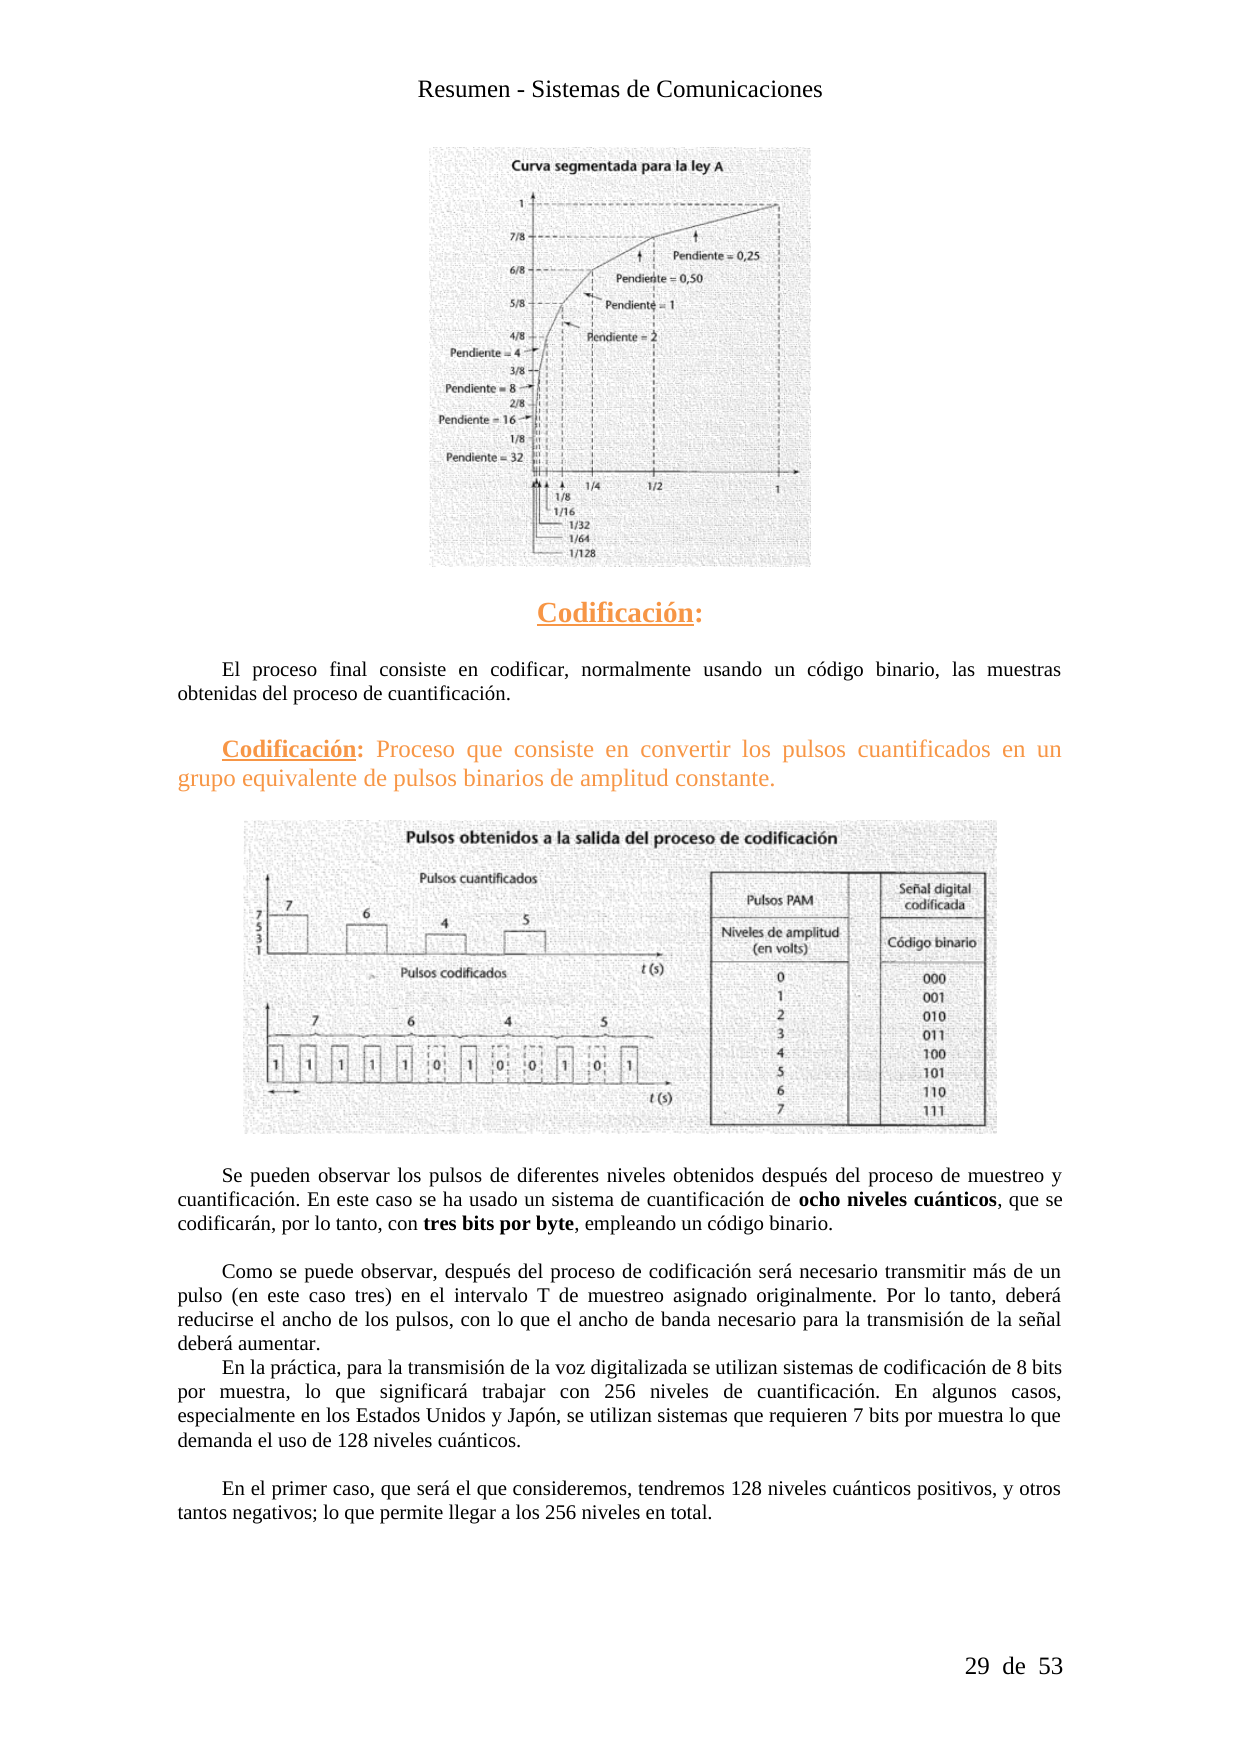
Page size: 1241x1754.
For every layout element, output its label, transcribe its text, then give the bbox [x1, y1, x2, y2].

text Como se puede observar, después del proceso de codificación será necesario transmitir más de un pulso (en este caso tres) en el intervalo T de muestreo asignado originalmente. Por lo tanto, deberá reducirse el ancho de los pulsos, con lo que el ancho de banda necesario para la transmisión de la señal deberá aumentar. [177, 1259, 1063, 1355]
text Se pueden observar los pulsos de diferentes niveles obtenidos después del proceso de muestreo y cuantificación. En este caso se ha usado un sistema de cuantificación de ocho niveles cuánticos, que se codificarán, por lo tanto, con tres bits por byte, empleando un código binario. [177, 1163, 1063, 1235]
text Codificación: [177, 595, 1063, 628]
text Codificación: Proceso que consiste en convertir los pulsos cuantificados en un grupo equivalente de pulsos binarios de amplitud constante. [177, 734, 1063, 792]
text En el primer caso, que será el que consideremos, tendremos 128 niveles cuánticos positivos, y otros tantos negativos; lo que permite llegar a los 256 niveles en total. [177, 1476, 1063, 1524]
text El proceso final consiste en codificar, normalmente usando un código binario, las muestras obtenidas del proceso de cuantificación. [177, 657, 1063, 705]
picture [243, 820, 997, 1134]
picture [429, 147, 811, 567]
text En la práctica, para la transmisión de la voz digitalizada se utilizan sistemas de codificación de 8 bits por muestra, lo que significará trabajar con 256 niveles de cuantificación. En algunos casos, especialmente en los Estados Unidos y Japón, se utilizan sistemas que requieren 7 bits por muestra lo que demanda el uso de 128 niveles cuánticos. [177, 1355, 1063, 1452]
